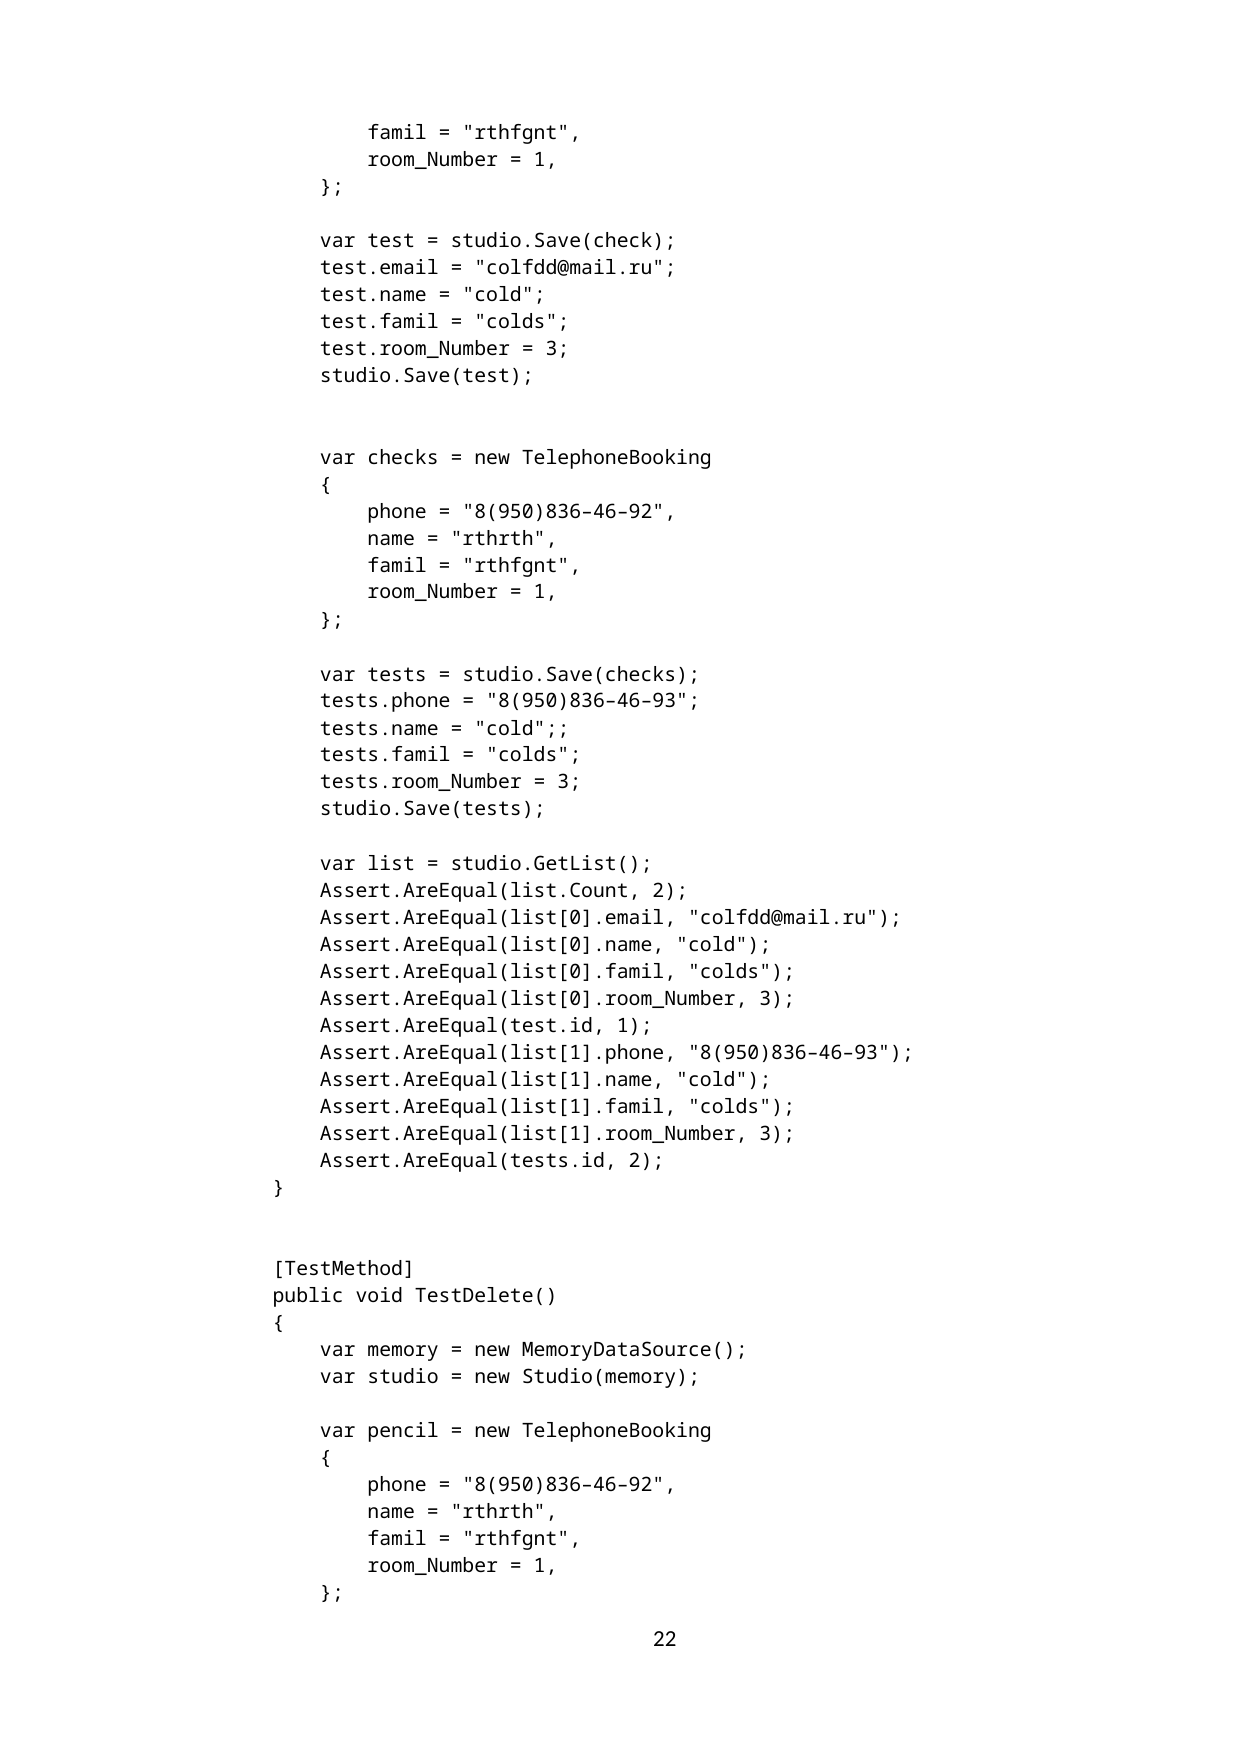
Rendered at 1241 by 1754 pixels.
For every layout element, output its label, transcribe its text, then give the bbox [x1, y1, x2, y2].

text phone = "8(950)836–46–92", [177, 497, 1152, 524]
text var list = studio.GetList(); [177, 850, 1152, 877]
text name = "rthrth", [177, 524, 1152, 551]
text Assert.AreEqual(list[1].famil, "colds"); [177, 1092, 1152, 1119]
text phone = "8(950)836–46–92", [177, 1470, 1152, 1497]
text famil = "rthfgnt", [177, 1524, 1152, 1551]
text } [177, 1173, 1152, 1200]
text var studio = new Studio(memory); [177, 1362, 1152, 1389]
text Assert.AreEqual(list[0].room_Number, 3); [177, 984, 1152, 1012]
text famil = "rthfgnt", [177, 551, 1152, 578]
text { [177, 1308, 1152, 1335]
text { [177, 470, 1152, 497]
text test.famil = "colds"; [177, 307, 1152, 334]
text var tests = studio.Save(checks); [177, 660, 1152, 687]
text tests.famil = "colds"; [177, 741, 1152, 768]
text test.name = "cold"; [177, 280, 1152, 307]
text }; [177, 605, 1152, 632]
text { [177, 1443, 1152, 1470]
text studio.Save(tests); [177, 795, 1152, 822]
text tests.room_Number = 3; [177, 768, 1152, 795]
text tests.name = "cold";; [177, 714, 1152, 741]
text Assert.AreEqual(list[1].phone, "8(950)836–46–93"); [177, 1038, 1152, 1066]
text public void TestDelete() [177, 1281, 1152, 1308]
text Assert.AreEqual(list[1].name, "cold"); [177, 1066, 1152, 1092]
text }; [177, 172, 1152, 199]
text room_Number = 1, [177, 1551, 1152, 1578]
text Assert.AreEqual(list[0].famil, "colds"); [177, 958, 1152, 984]
text var pencil = new TelephoneBooking [177, 1416, 1152, 1443]
text [TestMethod] [177, 1254, 1152, 1281]
text Assert.AreEqual(tests.id, 2); [177, 1146, 1152, 1173]
text Assert.AreEqual(list.Count, 2); [177, 877, 1152, 904]
text Assert.AreEqual(test.id, 1); [177, 1012, 1152, 1038]
text famil = "rthfgnt", [177, 118, 1152, 145]
text studio.Save(test); [177, 361, 1152, 388]
text test.email = "colfdd@mail.ru"; [177, 253, 1152, 280]
text }; [177, 1578, 1152, 1605]
text var checks = new TelephoneBooking [177, 443, 1152, 470]
text room_Number = 1, [177, 578, 1152, 605]
text var memory = new MemoryDataSource(); [177, 1335, 1152, 1362]
text room_Number = 1, [177, 145, 1152, 172]
text Assert.AreEqual(list[0].name, "cold"); [177, 931, 1152, 958]
text tests.phone = "8(950)836–46–93"; [177, 687, 1152, 714]
text var test = studio.Save(check); [177, 226, 1152, 253]
text test.room_Number = 3; [177, 334, 1152, 361]
text name = "rthrth", [177, 1497, 1152, 1524]
text Assert.AreEqual(list[1].room_Number, 3); [177, 1119, 1152, 1146]
text Assert.AreEqual(list[0].email, "colfdd@mail.ru"); [177, 904, 1152, 931]
